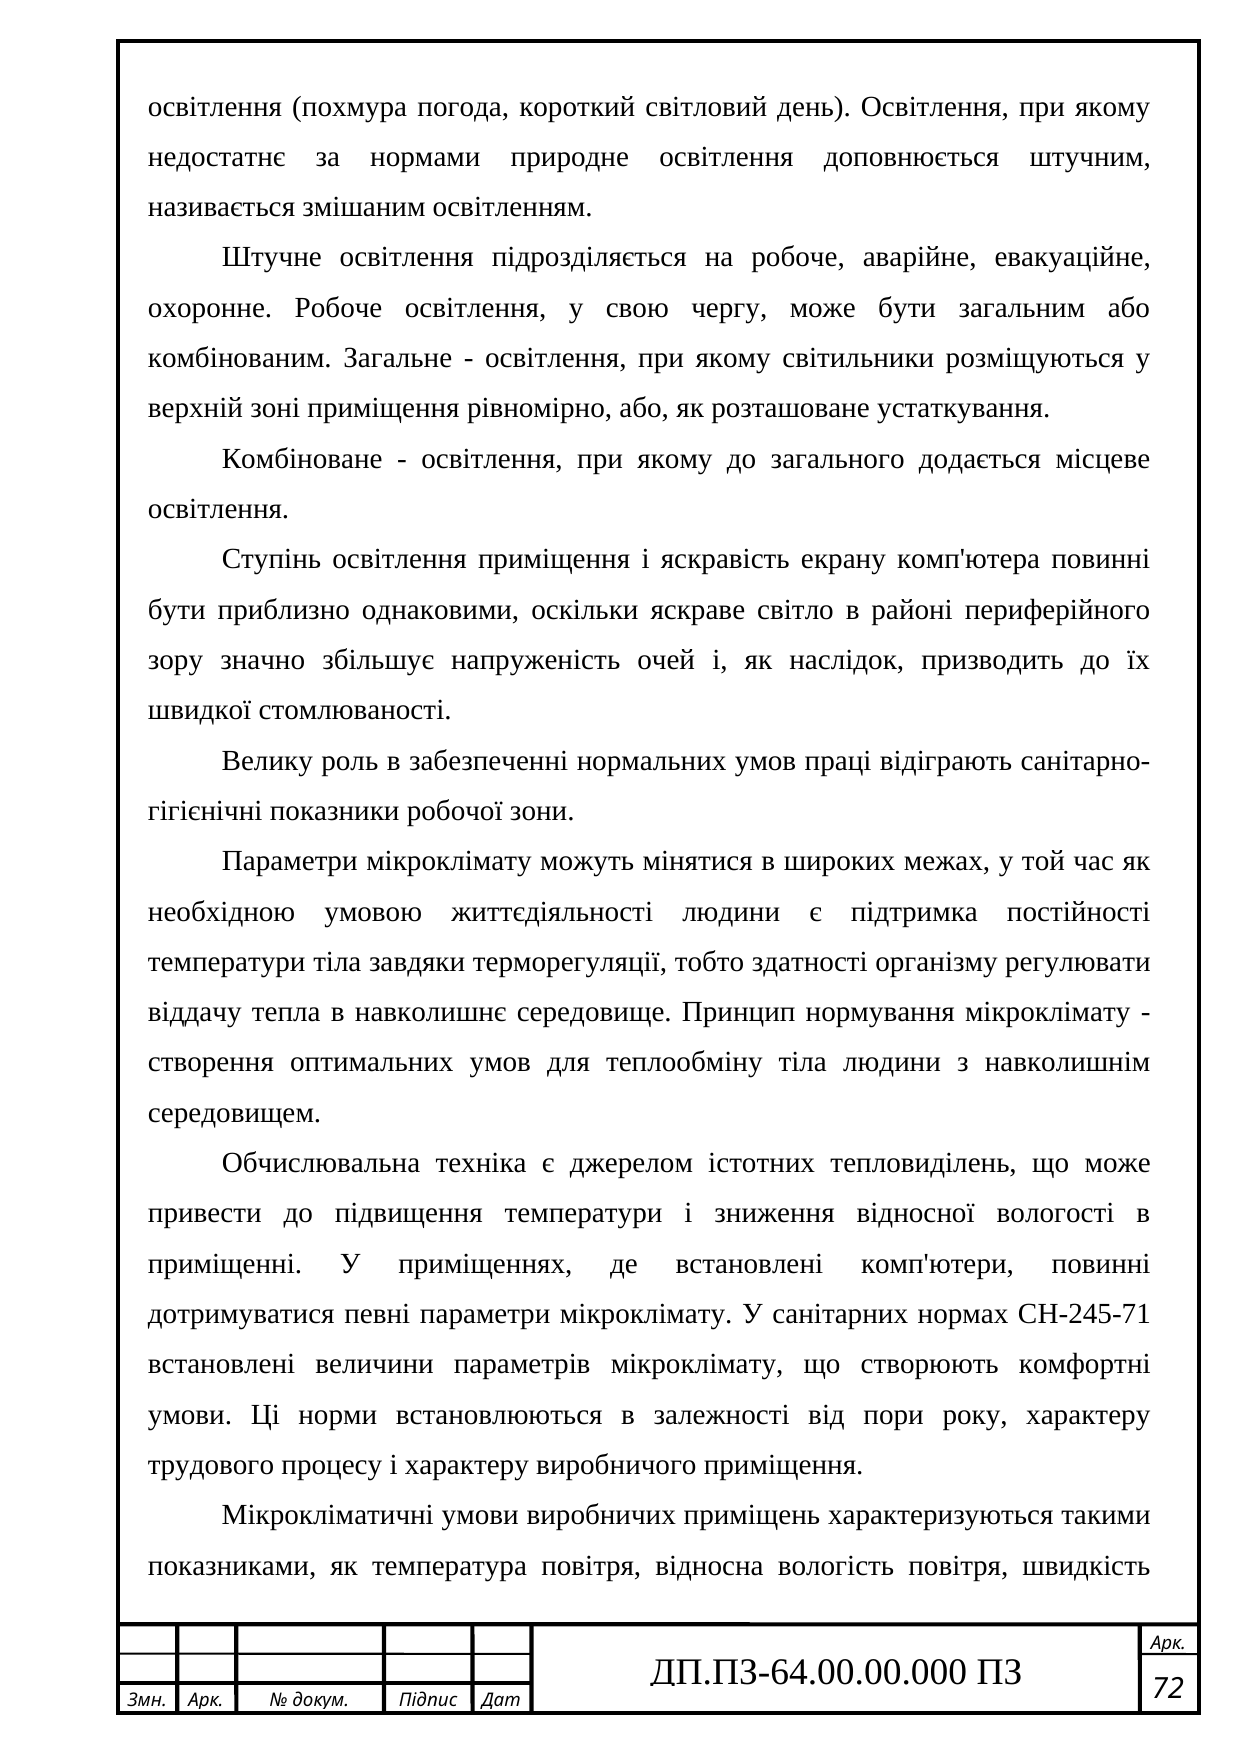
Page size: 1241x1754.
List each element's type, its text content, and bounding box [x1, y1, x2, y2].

text Обчислювальна техніка є джерелом істотних тепловиділень, що може привести до підвищення температури і зниження відносної вологості в приміщенні. У приміщеннях, де встановлені комп'ютери, повинні дотримуватися певні параметри мікроклімату. У санітарних нормах СН-245-71 встановлені величини параметрів мікроклімату, що створюють комфортні умови. Ці норми встановлюються в залежності від пори року, характеру трудового процесу і характеру виробничого приміщення. [148, 1145, 1152, 1481]
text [148, 89, 1152, 223]
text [148, 1497, 1152, 1581]
text Комбіноване - освітлення, при якому до загального додається місцеве освітлення. [148, 441, 1152, 525]
text Велику роль в забезпеченні нормальних умов праці відіграють санітарно-гігієнічні показники робочої зони. [148, 743, 1152, 827]
text Ступінь освітлення приміщення і яскравість екрану комп'ютера повинні бути приблизно однаковими, оскільки яскраве світло в районі периферійного зору значно збільшує напруженість очей і, як наслідок, призводить до їх швидкої стомлюваності. [148, 541, 1152, 726]
text Параметри мікроклімату можуть мінятися в широких межах, у той час як необхідною умовою життєдіяльності людини є підтримка постійності температури тіла завдяки терморегуляції, тобто здатності організму регулювати віддачу тепла в навколишнє середовище. Принцип нормування мікроклімату - створення оптимальних умов для теплообміну тіла людини з навколишнім середовищем. [148, 843, 1152, 1128]
text Штучне освітлення підрозділяється на робоче, аварійне, евакуаційне, охоронне. Робоче освітлення, у свою чергу, може бути загальним або комбінованим. Загальне - освітлення, при якому світильники розміщуються у верхній зоні приміщення рівномірно, або, як розташоване устаткування. [148, 239, 1152, 424]
